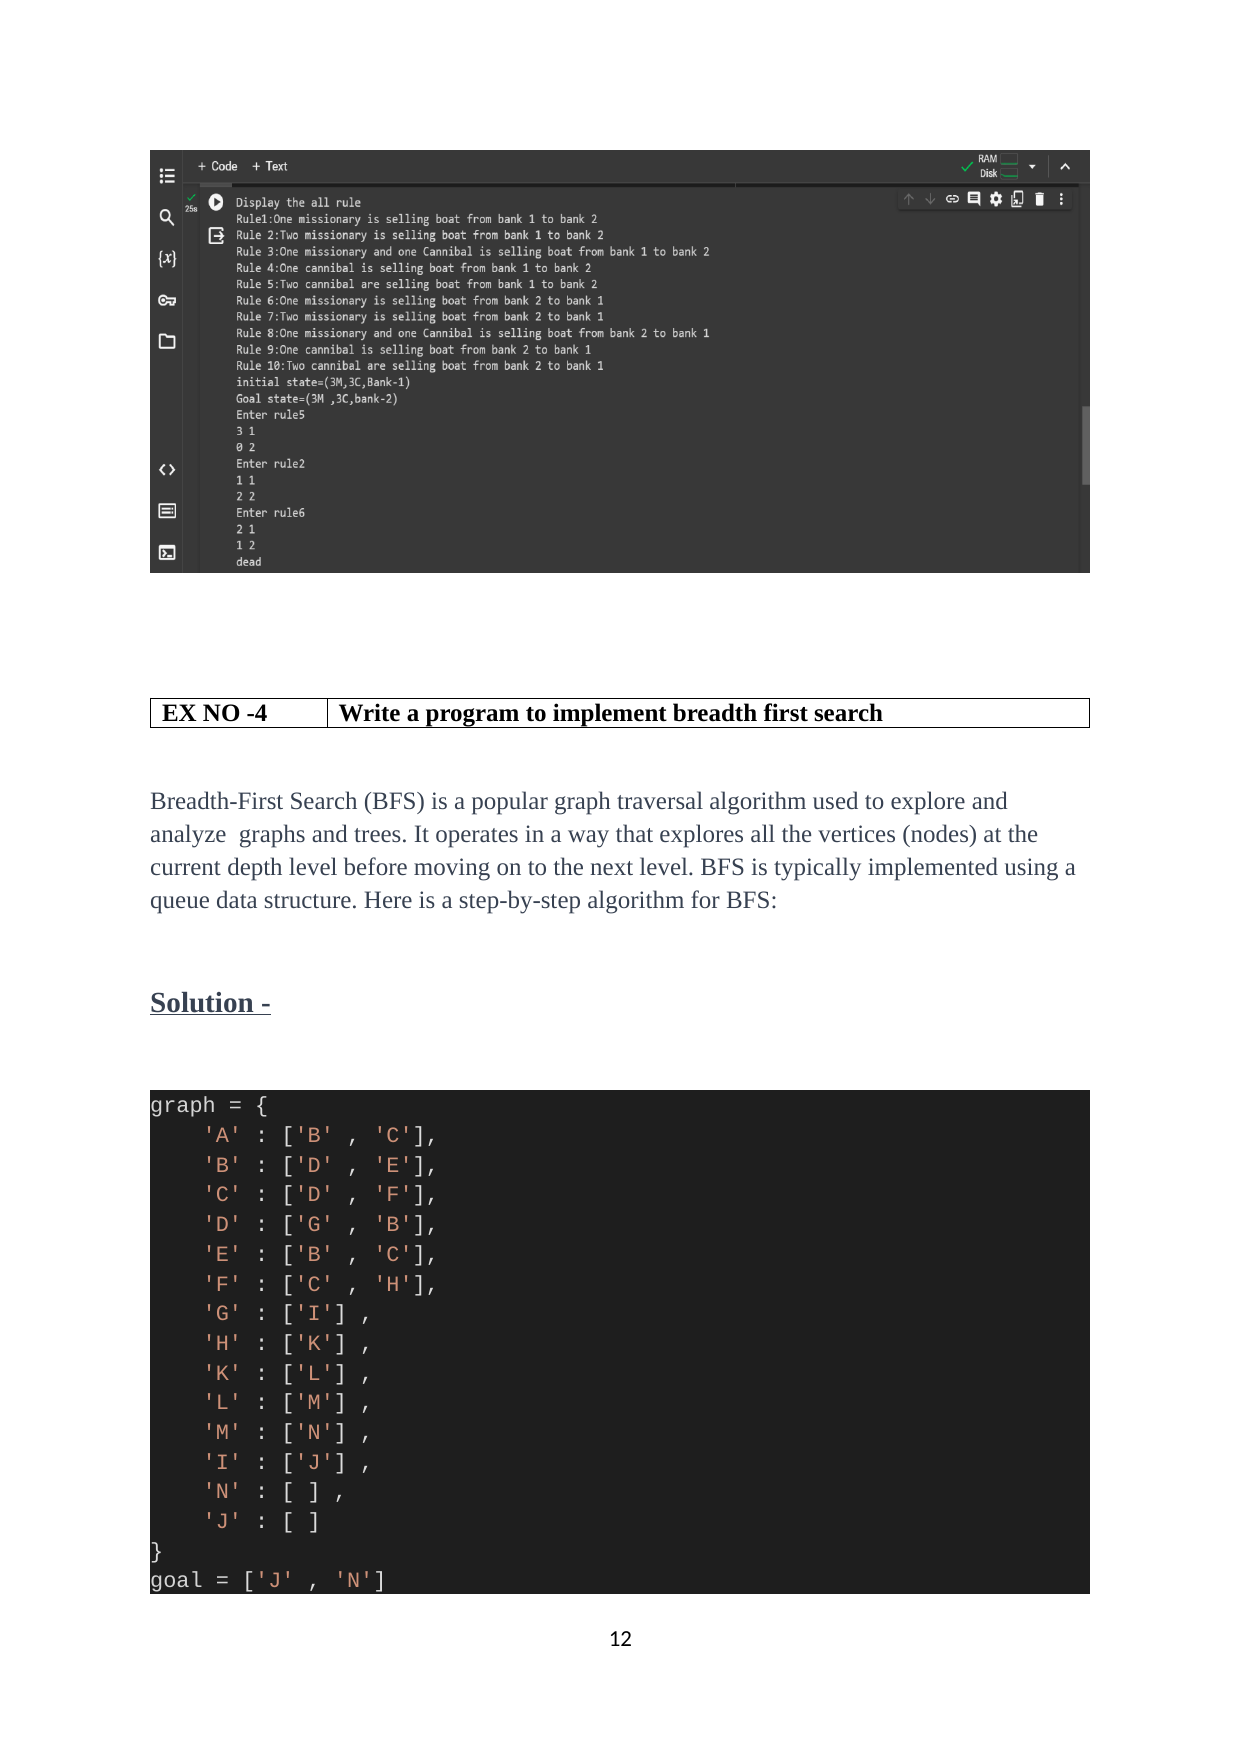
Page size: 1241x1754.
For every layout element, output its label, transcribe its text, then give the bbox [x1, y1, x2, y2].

text 'E' : ['B' , 'C'], [150, 1238, 1090, 1268]
text 'H' : ['K'] , [150, 1327, 1090, 1357]
text 'B' : ['D' , 'E'], [150, 1149, 1090, 1179]
text 'A' : ['B' , 'C'], [150, 1119, 1090, 1149]
text 'L' : ['M'] , [150, 1387, 1090, 1416]
text 'F' : ['C' , 'H'], [150, 1268, 1090, 1297]
text Solution - [150, 985, 1090, 1018]
table_header EX NO -4 [151, 699, 327, 727]
text } [150, 1535, 1090, 1565]
text 'J' : [ ] [150, 1505, 1090, 1535]
text 'D' : ['G' , 'B'], [150, 1208, 1090, 1238]
text graph = { [150, 1090, 1090, 1119]
text 'N' : [ ] , [150, 1476, 1090, 1505]
text 'G' : ['I'] , [150, 1297, 1090, 1327]
text 'K' : ['L'] , [150, 1357, 1090, 1387]
text goal = ['J' , 'N'] [150, 1565, 1090, 1594]
text 'C' : ['D' , 'F'], [150, 1179, 1090, 1208]
text 'M' : ['N'] , [150, 1416, 1090, 1446]
text 'I' : ['J'] , [150, 1446, 1090, 1476]
picture [150, 150, 1090, 573]
table_header Write a program to implement breadth first search [328, 699, 1089, 727]
text Breadth-First Search (BFS) is a popular graph traversal algorithm used to explore and analyze graphs and trees. It operates in a way that explores all the vertices (nodes) at the current depth level before moving on to the next level. BFS is typically implemented using a queue data structure. Here is a step-by-step algorithm for BFS: [150, 786, 1090, 914]
